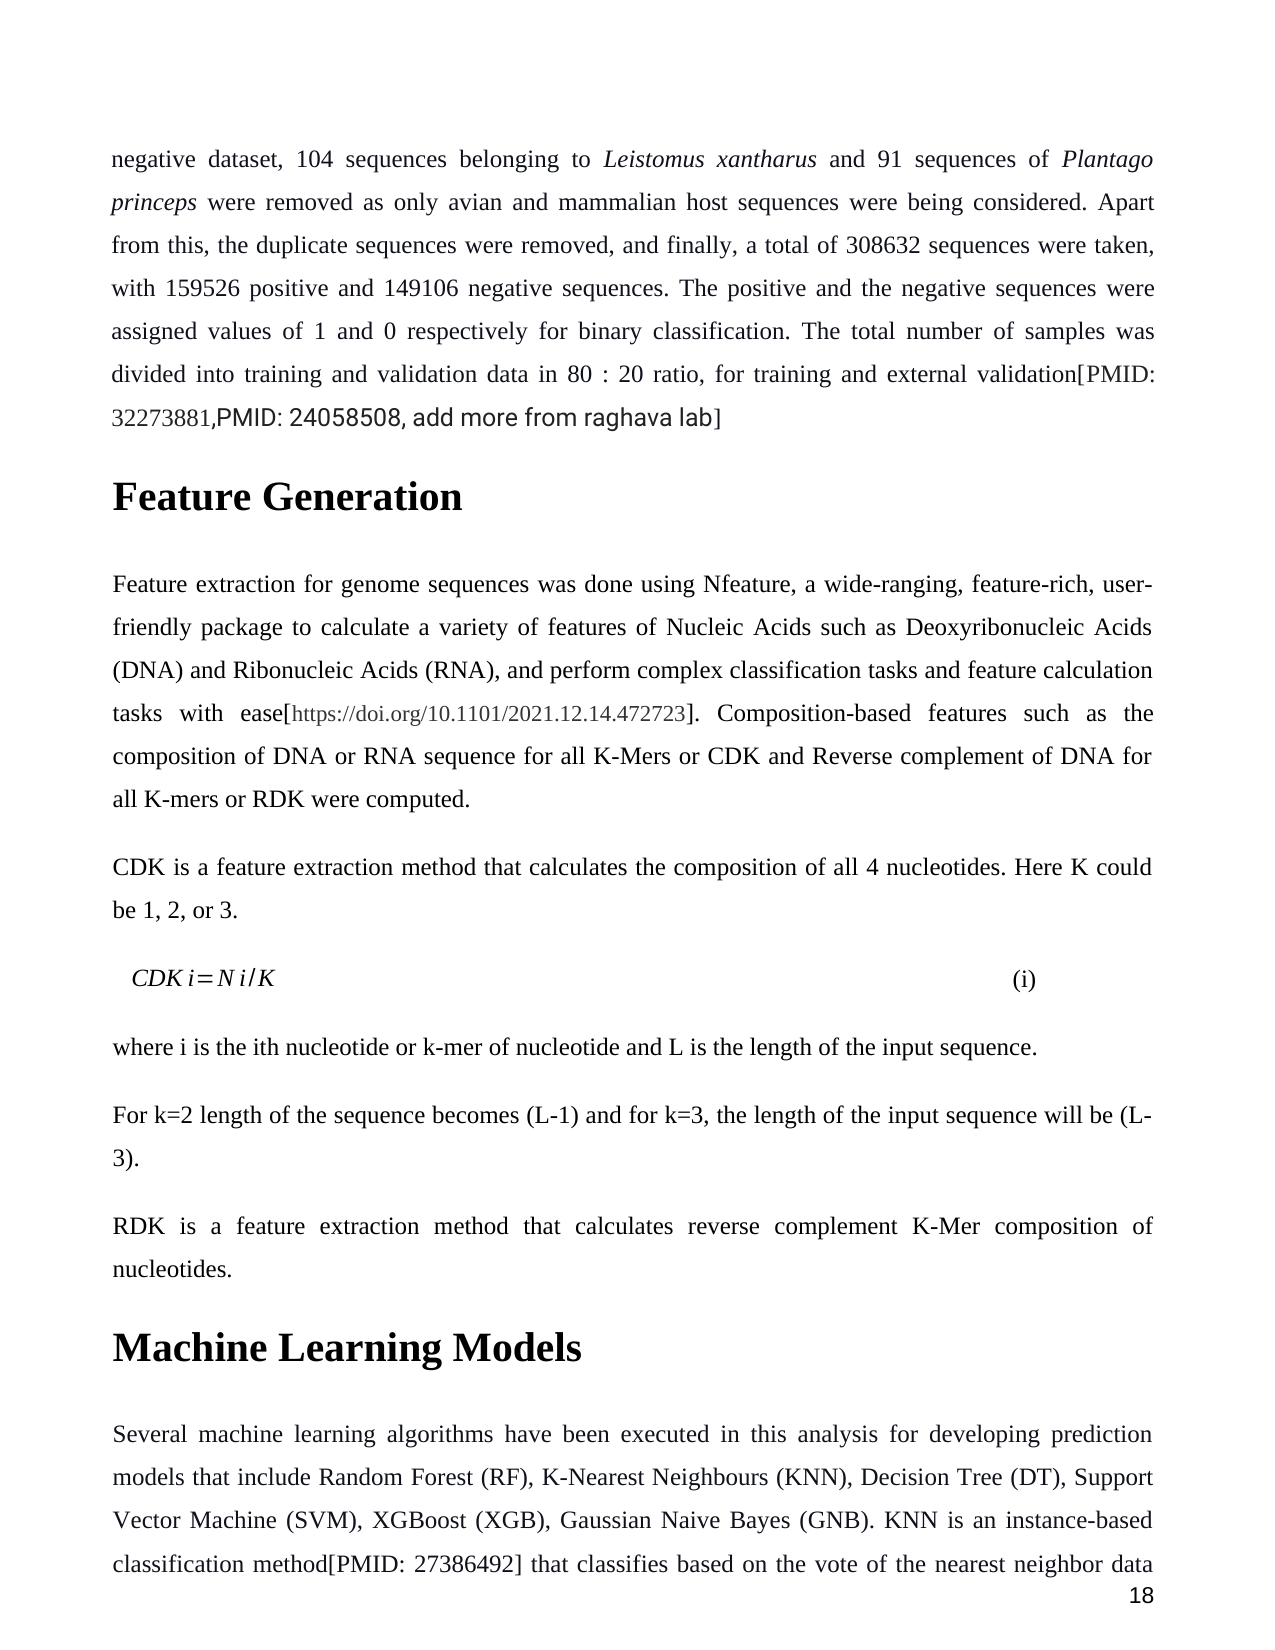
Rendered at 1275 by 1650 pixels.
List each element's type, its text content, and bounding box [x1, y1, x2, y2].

text Feature extraction for genome sequences was done using Nfeature, a wide-ranging, feature-rich, user-friendly package to calculate a variety of features of Nucleic Acids such as Deoxyribonucleic Acids (DNA) and Ribonucleic Acids (RNA), and perform complex classification tasks and feature calculation tasks with ease[https://doi.org/10.1101/2021.12.14.472723]. Composition-based features such as the composition of DNA or RNA sequence for all K-Mers or CDK and Reverse complement of DNA for all K-mers or RDK were computed. [112, 569, 1154, 813]
subtitle Machine Learning Models [112, 1322, 1154, 1370]
text where i is the ith nucleotide or k-mer of nucleotide and L is the length of the input sequence. [112, 1032, 1154, 1061]
text CDK is a feature extraction method that calculates the composition of all 4 nucleotides. Here K could be 1, 2, or 3. [112, 852, 1154, 924]
subtitle Feature Generation [112, 472, 1154, 520]
text RDK is a feature extraction method that calculates reverse complement K-Mer composition of nucleotides. [112, 1211, 1154, 1283]
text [111, 144, 1156, 432]
text For k=2 length of the sequence becomes (L-1) and for k=3, the length of the input sequence will be (L-3). [112, 1100, 1154, 1172]
text (i) [112, 964, 1154, 992]
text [112, 1419, 1154, 1577]
